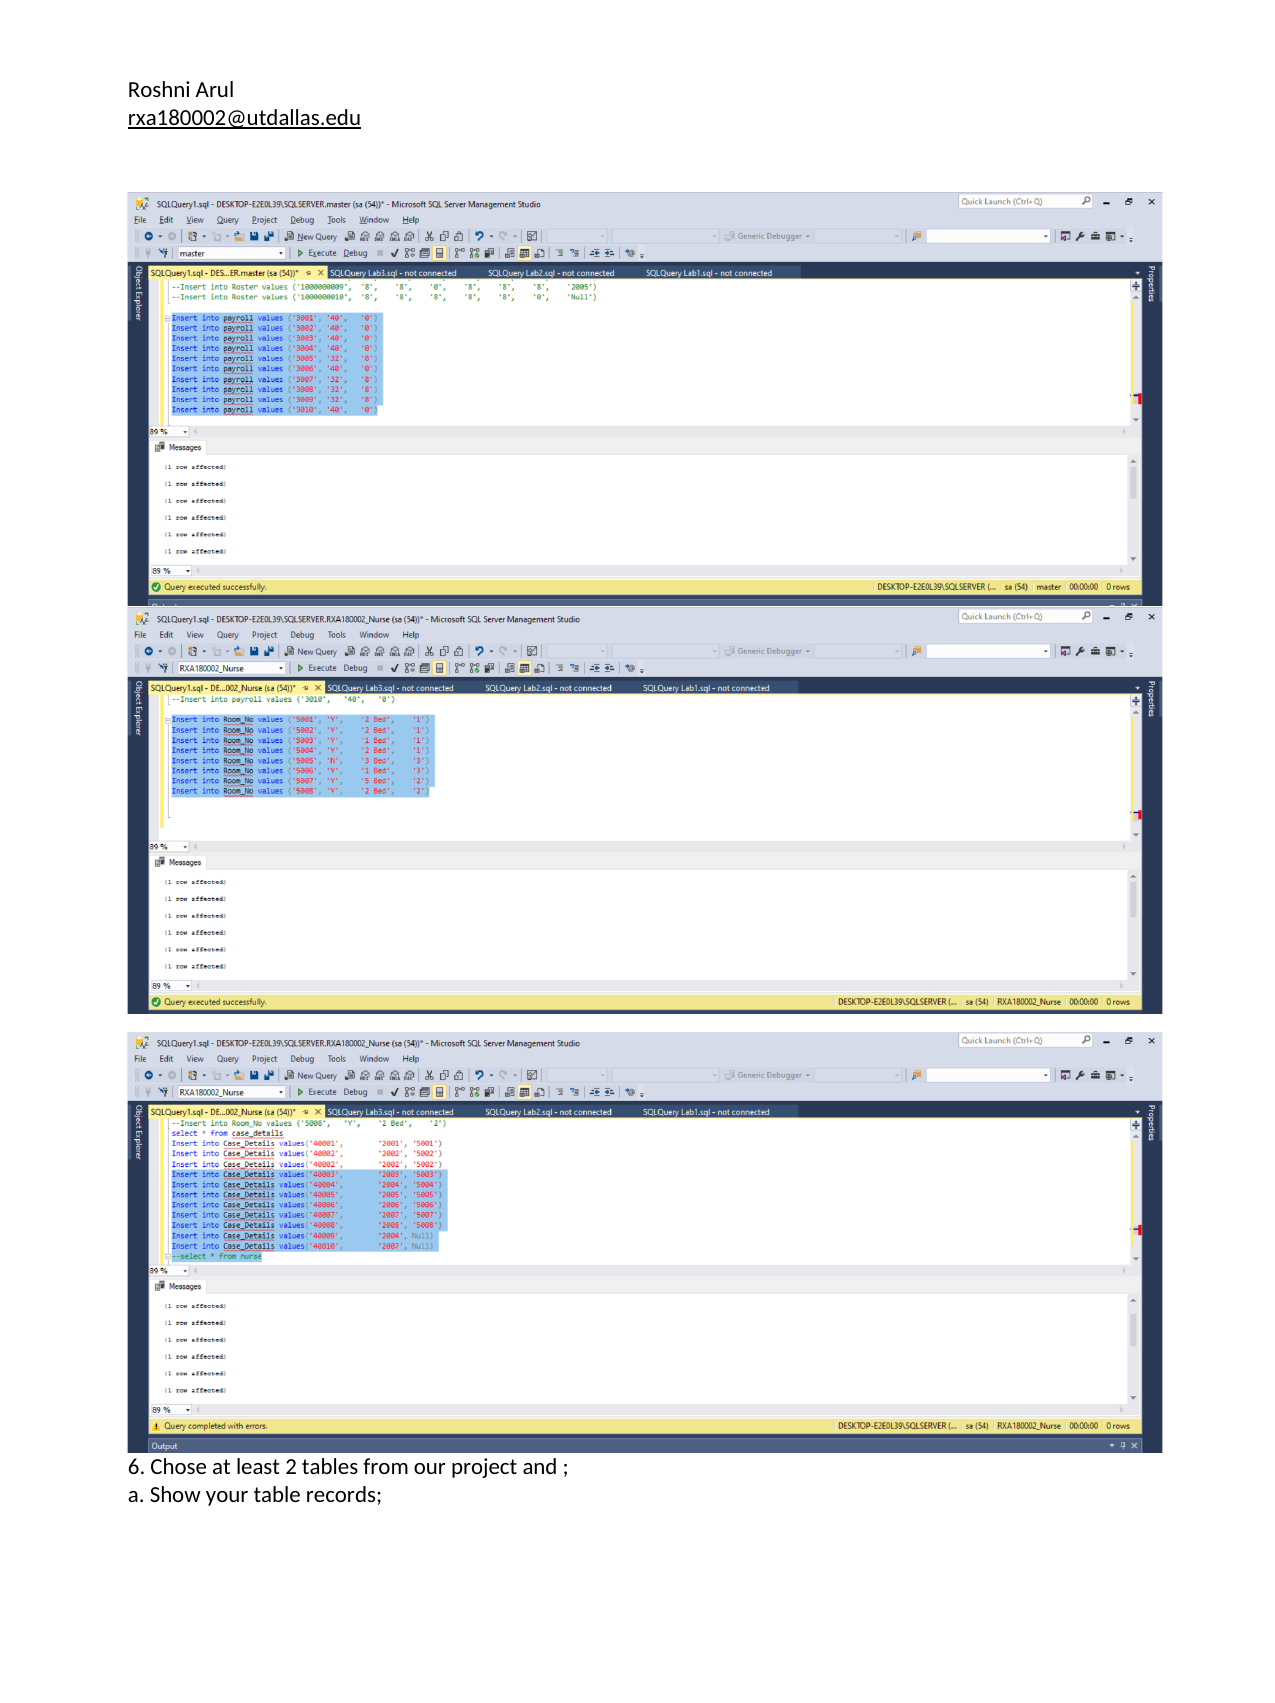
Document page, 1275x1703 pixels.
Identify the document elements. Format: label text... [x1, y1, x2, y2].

text a. Show your table records; [128, 1481, 1162, 1508]
picture [127, 192, 1163, 606]
picture [127, 607, 1163, 1014]
picture [127, 1032, 1163, 1453]
text 6. Chose at least 2 tables from our project and ; [128, 1453, 1162, 1481]
